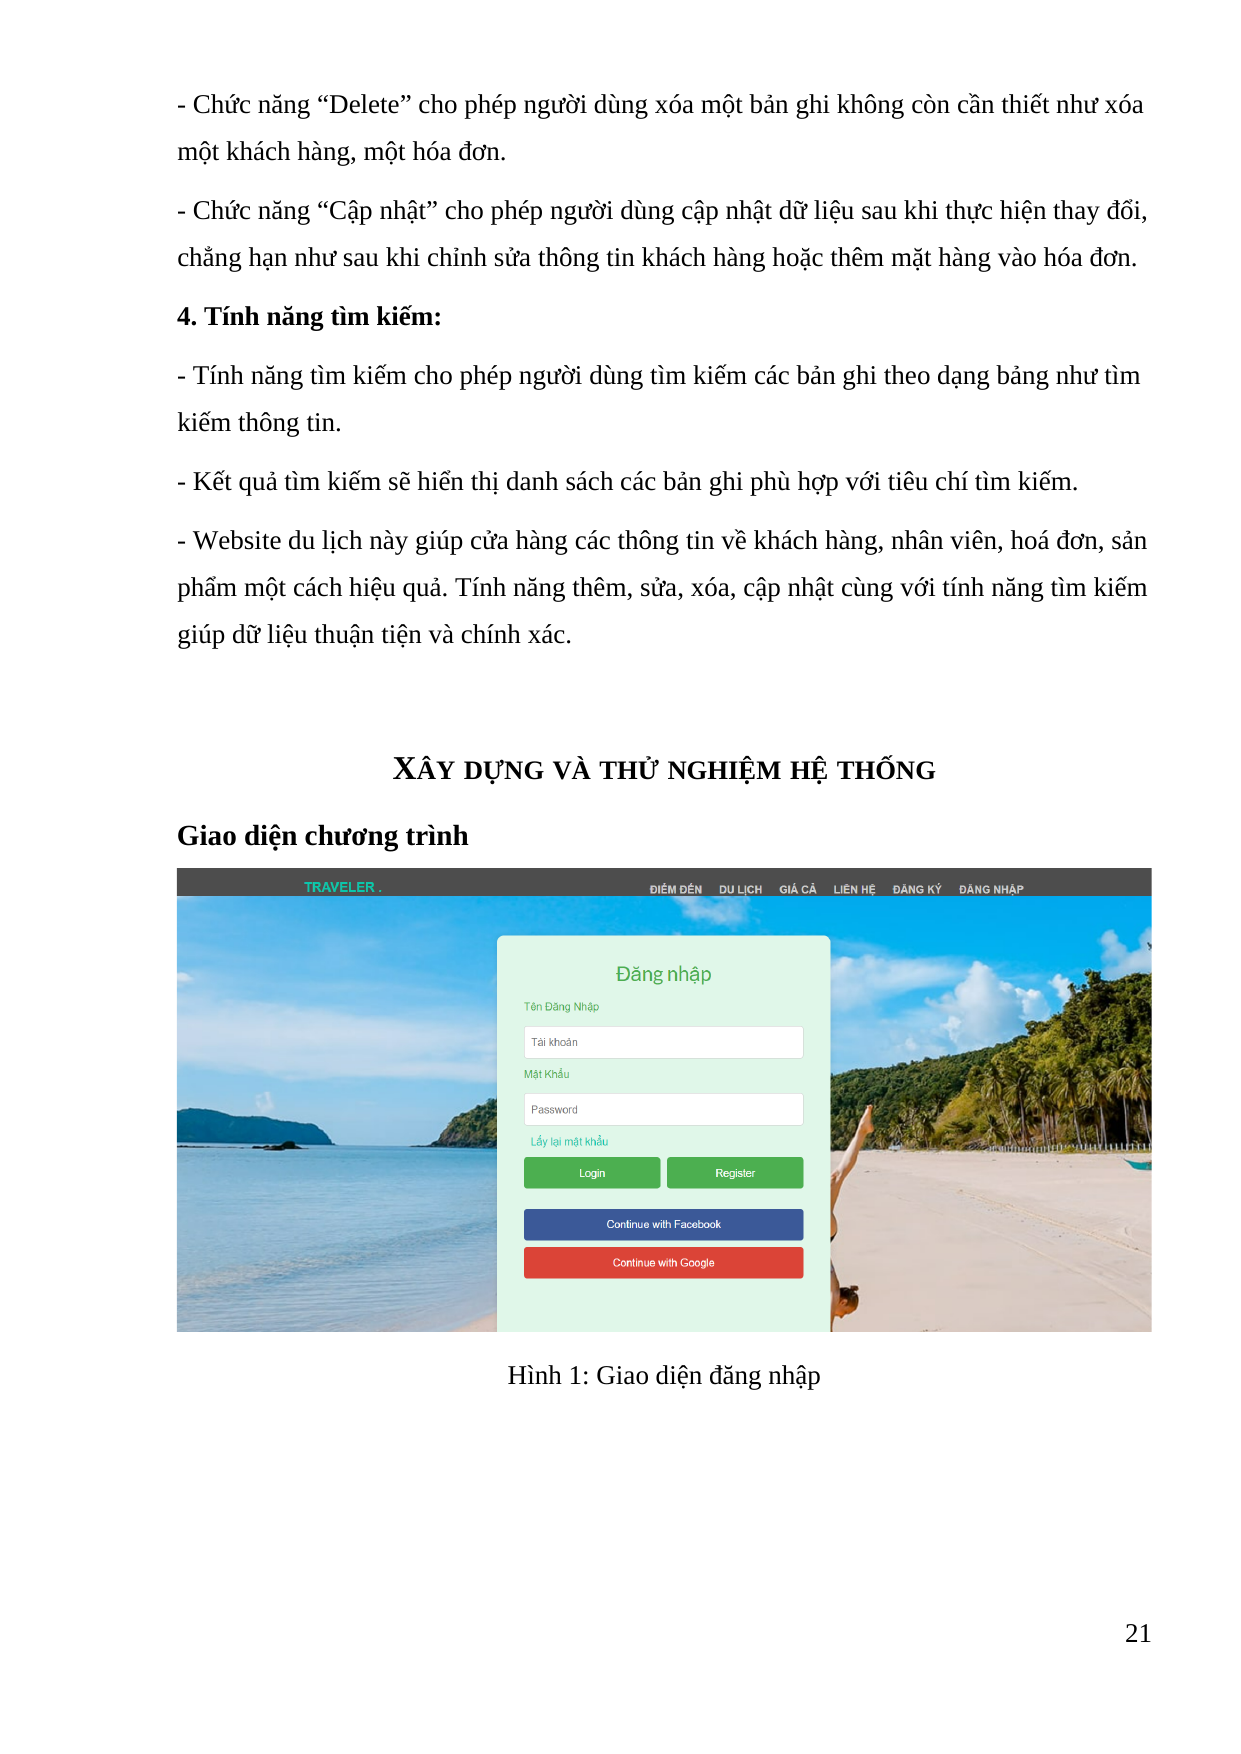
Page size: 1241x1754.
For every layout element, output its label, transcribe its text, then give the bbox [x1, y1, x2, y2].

text - Tính năng tìm kiếm cho phép người dùng tìm kiếm các bản ghi theo dạng bảng như tìm kiếm thông tin. [177, 359, 1152, 437]
text 4. Tính năng tìm kiếm: [177, 300, 1152, 331]
text - Chức năng “Delete” cho phép người dùng xóa một bản ghi không còn cần thiết như xóa một khách hàng, một hóa đơn. [177, 88, 1152, 166]
text - Chức năng “Cập nhật” cho phép người dùng cập nhật dữ liệu sau khi thực hiện thay đổi, chẳng hạn như sau khi chỉnh sửa thông tin khách hàng hoặc thêm mặt hàng vào hóa đơn. [177, 194, 1152, 272]
subtitle Xây dựng và thử nghiệm hệ thống [177, 748, 1152, 787]
text Hình 1: Giao diện đăng nhập [177, 1359, 1152, 1390]
picture [176, 868, 1152, 1332]
subtitle Giao diện chương trình [177, 818, 1152, 851]
text - Kết quả tìm kiếm sẽ hiển thị danh sách các bản ghi phù hợp với tiêu chí tìm kiếm. [177, 465, 1152, 496]
text - Website du lịch này giúp cửa hàng các thông tin về khách hàng, nhân viên, hoá đơn, sản phẩm một cách hiệu quả. Tính năng thêm, sửa, xóa, cập nhật cùng với tính năng tìm kiếm giúp dữ liệu thuận tiện và chính xác. [177, 524, 1152, 649]
